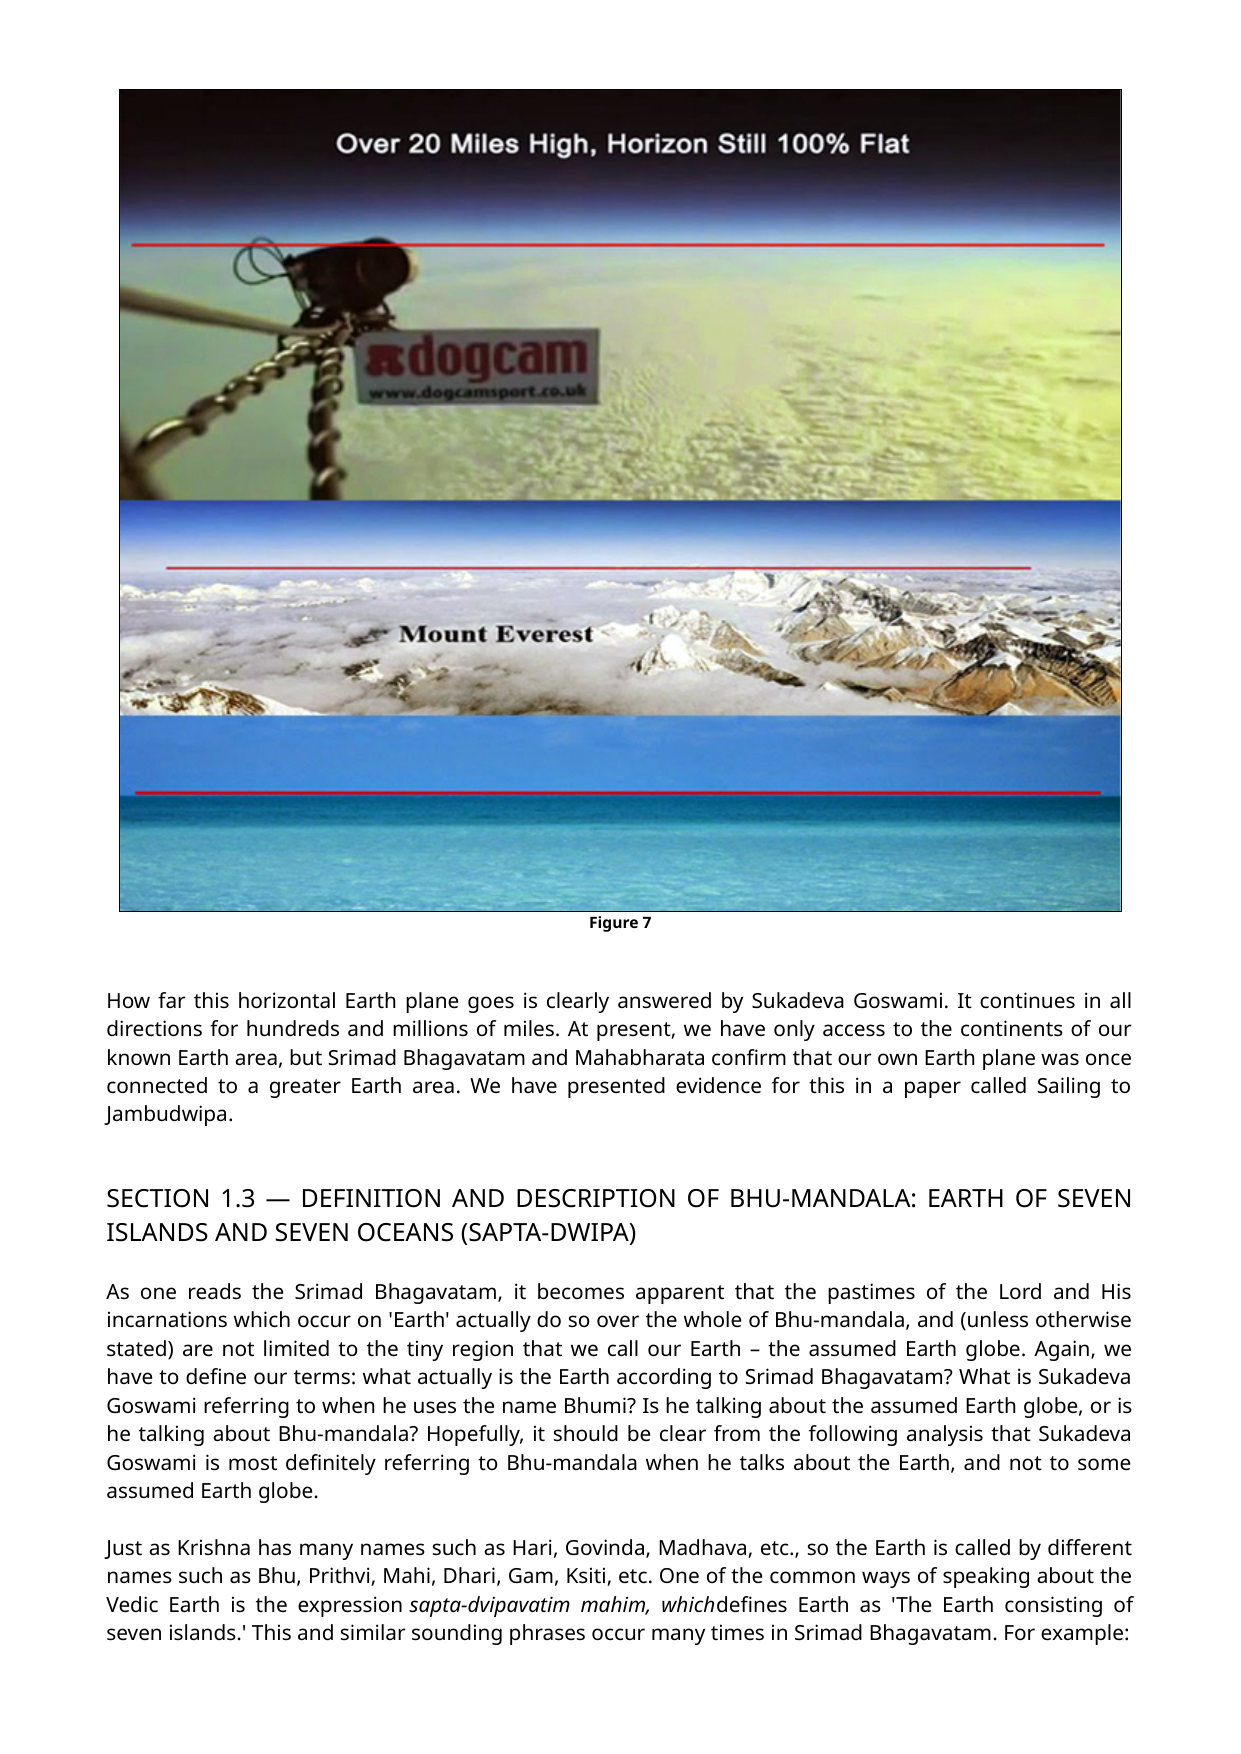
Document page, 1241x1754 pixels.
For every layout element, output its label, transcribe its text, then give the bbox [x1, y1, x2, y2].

text How far this horizontal Earth plane goes is clearly answered by Sukadeva Goswami. It continues in all directions for hundreds and millions of miles. At present, we have only access to the continents of our known Earth area, but Srimad Bhagavatam and Mahabharata confirm that our own Earth plane was once connected to a greater Earth area. We have presented evidence for this in a paper called Sailing to Jambudwipa. [106, 986, 1134, 1128]
text SECTION 1.3 — DEFINITION AND DESCRIPTION OF BHU-MANDALA: EARTH OF SEVEN ISLANDS AND SEVEN OCEANS (SAPTA-DWIPA) [106, 1180, 1134, 1248]
text Just as Krishna has many names such as Hari, Govinda, Madhava, etc., so the Earth is called by different names such as Bhu, Prithvi, Mahi, Dhari, Gam, Ksiti, etc. One of the common ways of speaking about the Vedic Earth is the expression sapta-dvipavatim mahim, whichdefines Earth as 'The Earth consisting of seven islands.' This and similar sounding phrases occur many times in Srimad Bhagavatam. For example: [106, 1533, 1134, 1647]
picture [187, 801, 207, 806]
picture [120, 90, 1121, 805]
picture [120, 799, 1121, 911]
text As one reads the Srimad Bhagavatam, it becomes apparent that the pastimes of the Lord and His incarnations which occur on 'Earth' actually do so over the whole of Bhu-mandala, and (unless otherwise stated) are not limited to the tiny region that we call our Earth – the assumed Earth globe. Again, we have to define our terms: what actually is the Earth according to Srimad Bhagavatam? What is Sukadeva Goswami referring to when he uses the name Bhumi? Is he talking about the assumed Earth globe, or is he talking about Bhu-mandala? Hopefully, it should be clear from the following analysis that Sukadeva Goswami is most definitely referring to Bhu-mandala when he talks about the Earth, and not to some assumed Earth globe. [106, 1277, 1134, 1504]
text Figure 7 [106, 912, 1134, 933]
